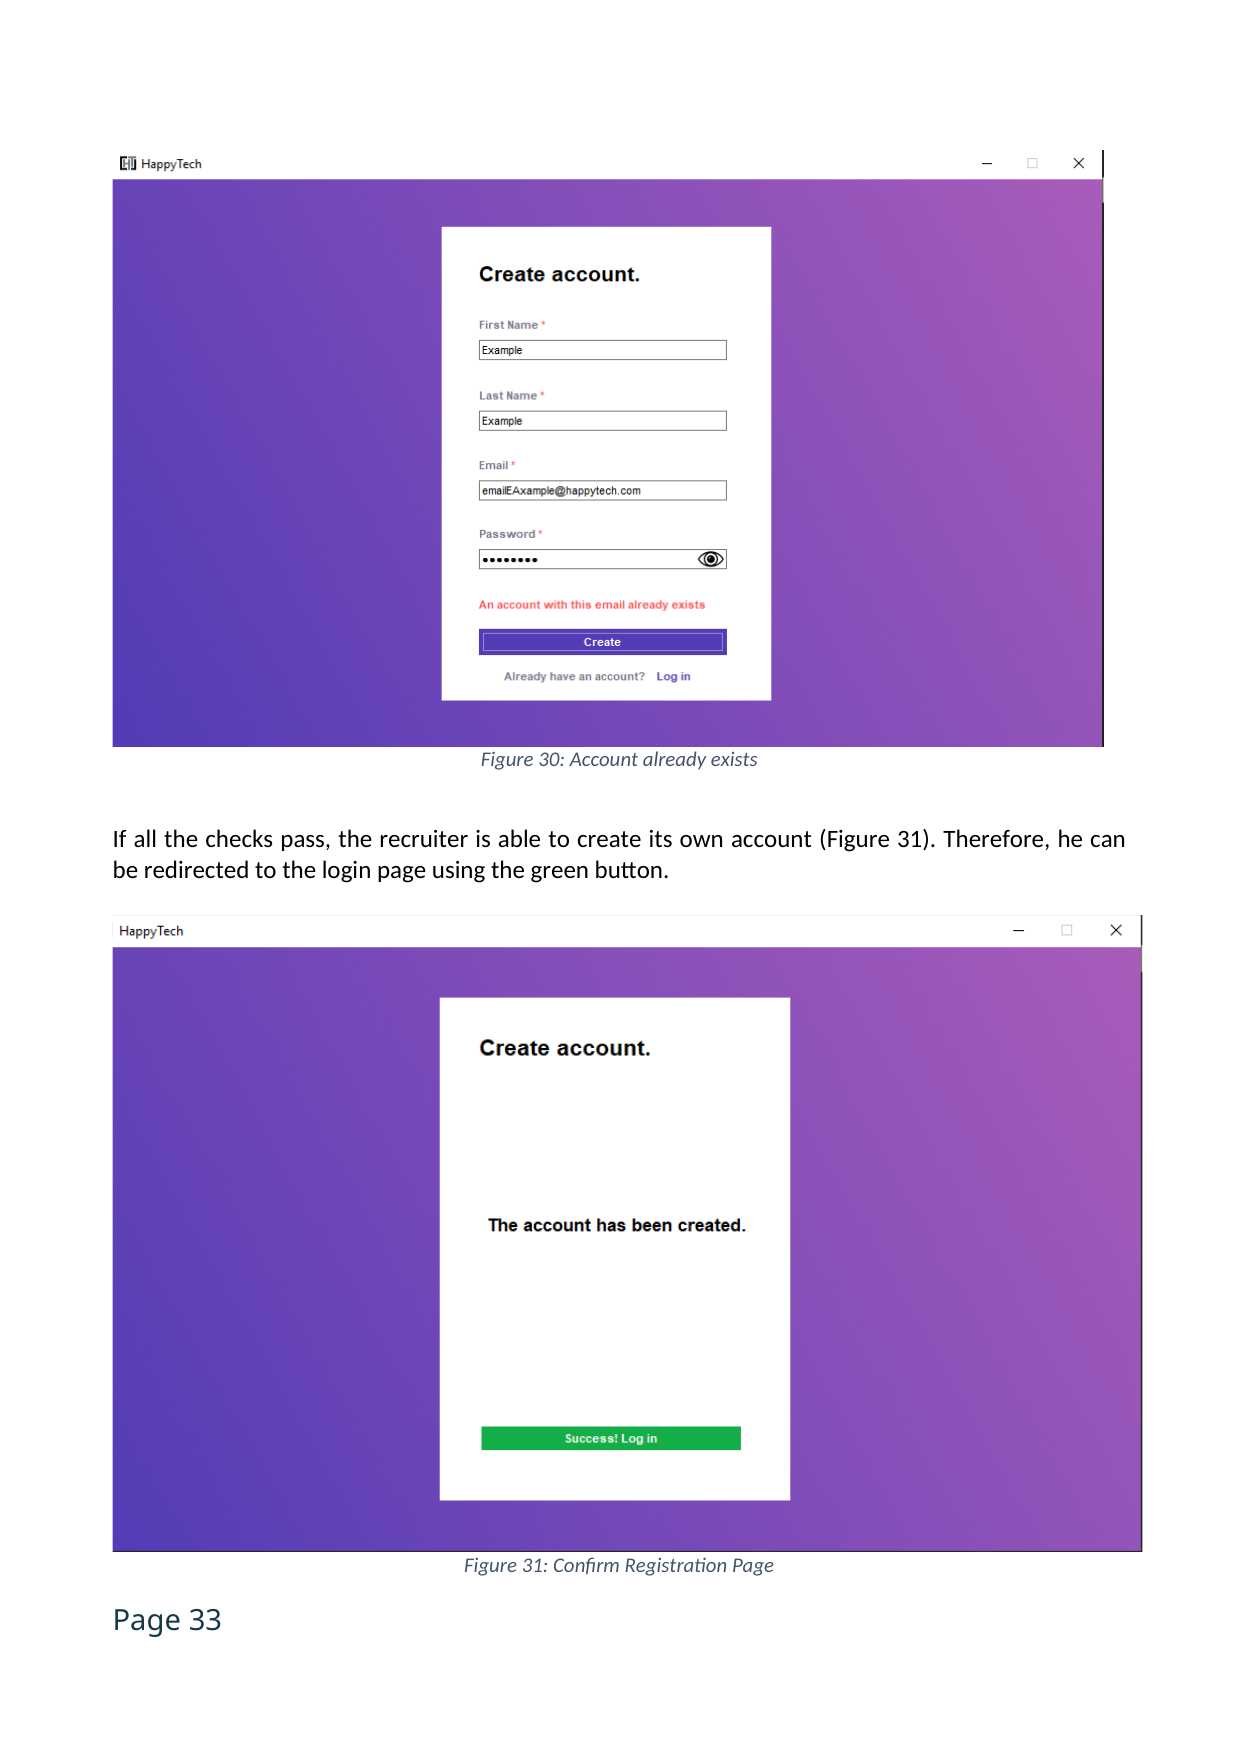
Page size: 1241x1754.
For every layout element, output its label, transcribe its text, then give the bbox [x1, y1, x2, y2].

text Figure 31: Confirm Registration Page [112, 1552, 1128, 1577]
text If all the checks pass, the recruiter is able to create its own account (Figure 31). Therefore, he can be redirected to the login page using the green button. [112, 823, 1128, 884]
text Figure 30: Account already exists [112, 747, 1128, 772]
picture [112, 915, 1143, 1552]
picture [112, 150, 1104, 747]
